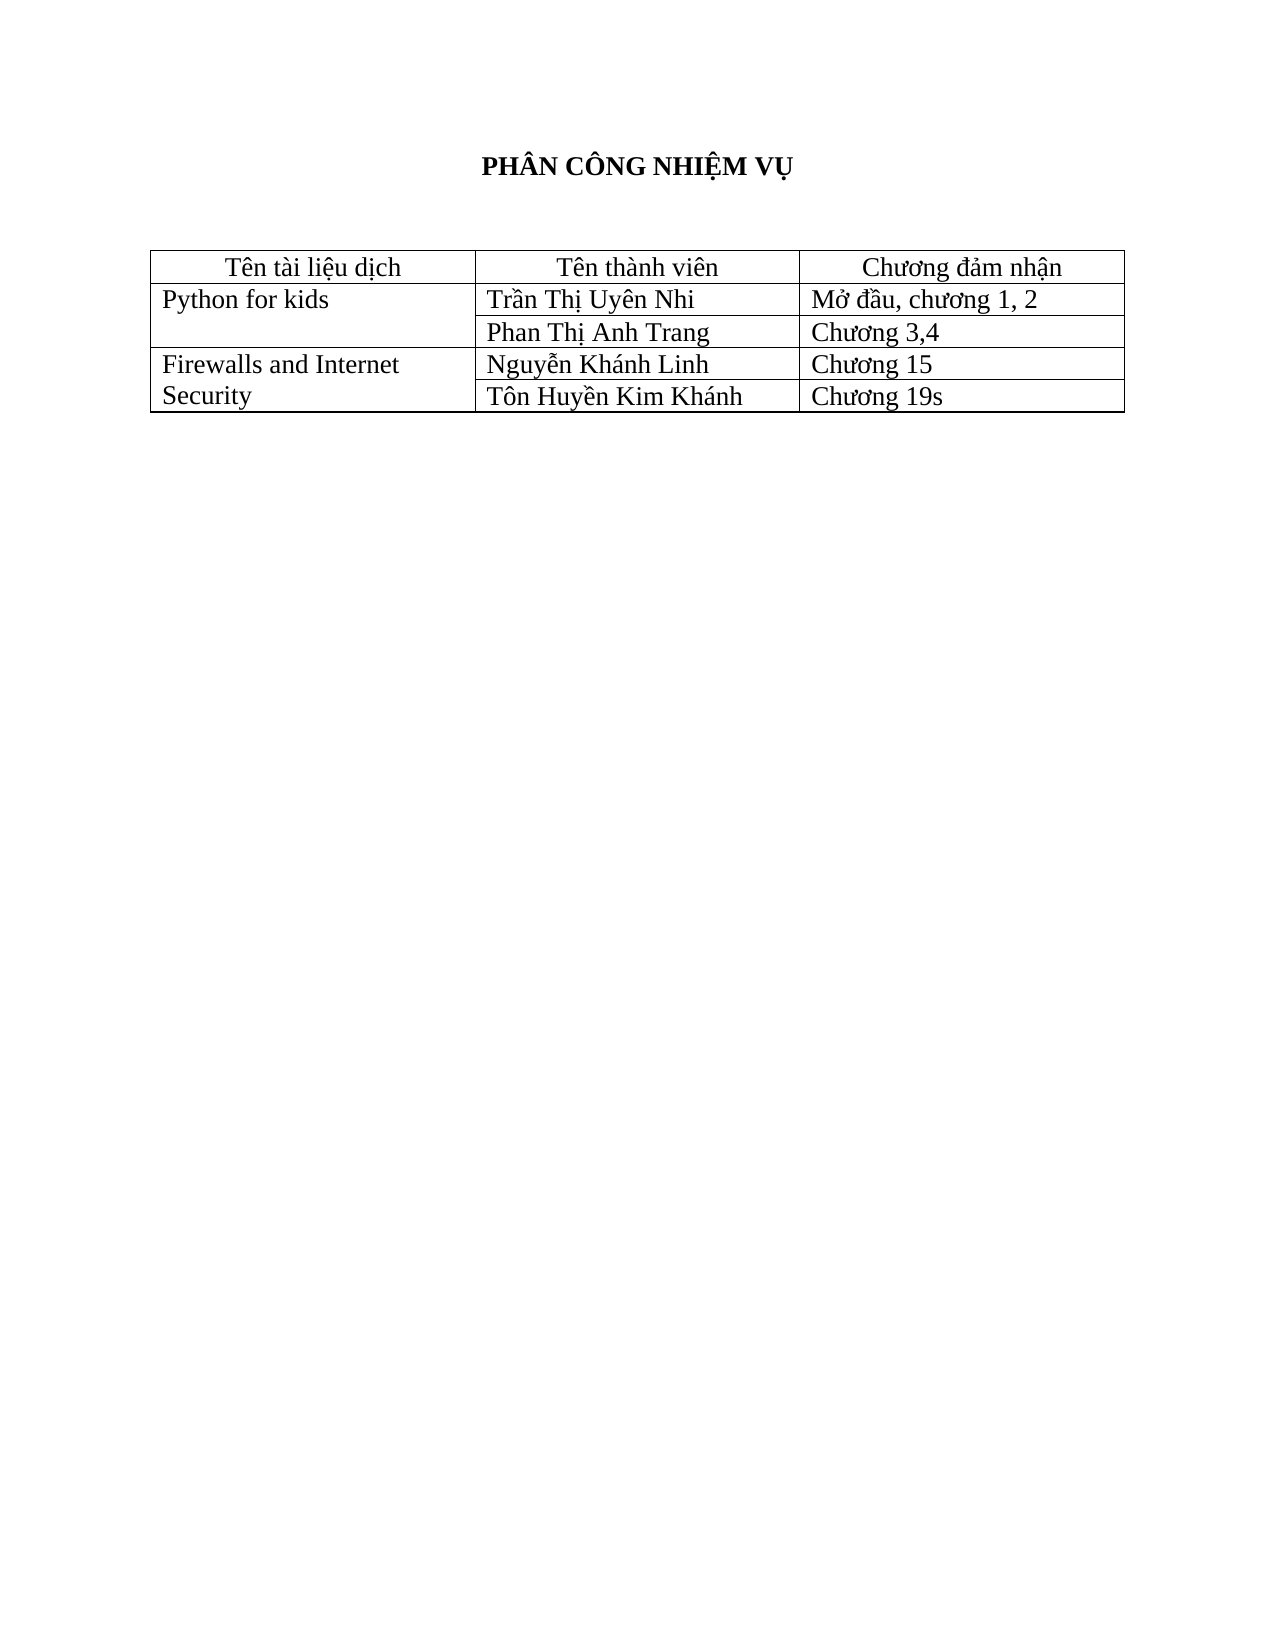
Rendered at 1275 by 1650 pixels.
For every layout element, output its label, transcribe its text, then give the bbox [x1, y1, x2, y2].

table_cell Tôn Huyền Kim Khánh [476, 380, 799, 411]
table_header Chương đảm nhận [800, 251, 1124, 283]
table_cell Chương 19s [800, 380, 1124, 411]
table_cell Trần Thị Uyên Nhi [476, 284, 799, 315]
table_cell Chương 3,4 [800, 316, 1124, 347]
table_cell Phan Thị Anh Trang [476, 316, 799, 347]
table_cell Mở đầu, chương 1, 2 [800, 284, 1124, 315]
table_cell Chương 15 [800, 348, 1124, 379]
table_cell Python for kids [151, 284, 475, 347]
table_header Tên tài liệu dịch [151, 251, 475, 283]
table_cell Nguyễn Khánh Linh [476, 348, 799, 379]
table_cell Firewalls and Internet Security [151, 348, 475, 411]
text PHÂN CÔNG NHIỆM VỤ [150, 150, 1125, 181]
table_header Tên thành viên [476, 251, 799, 283]
